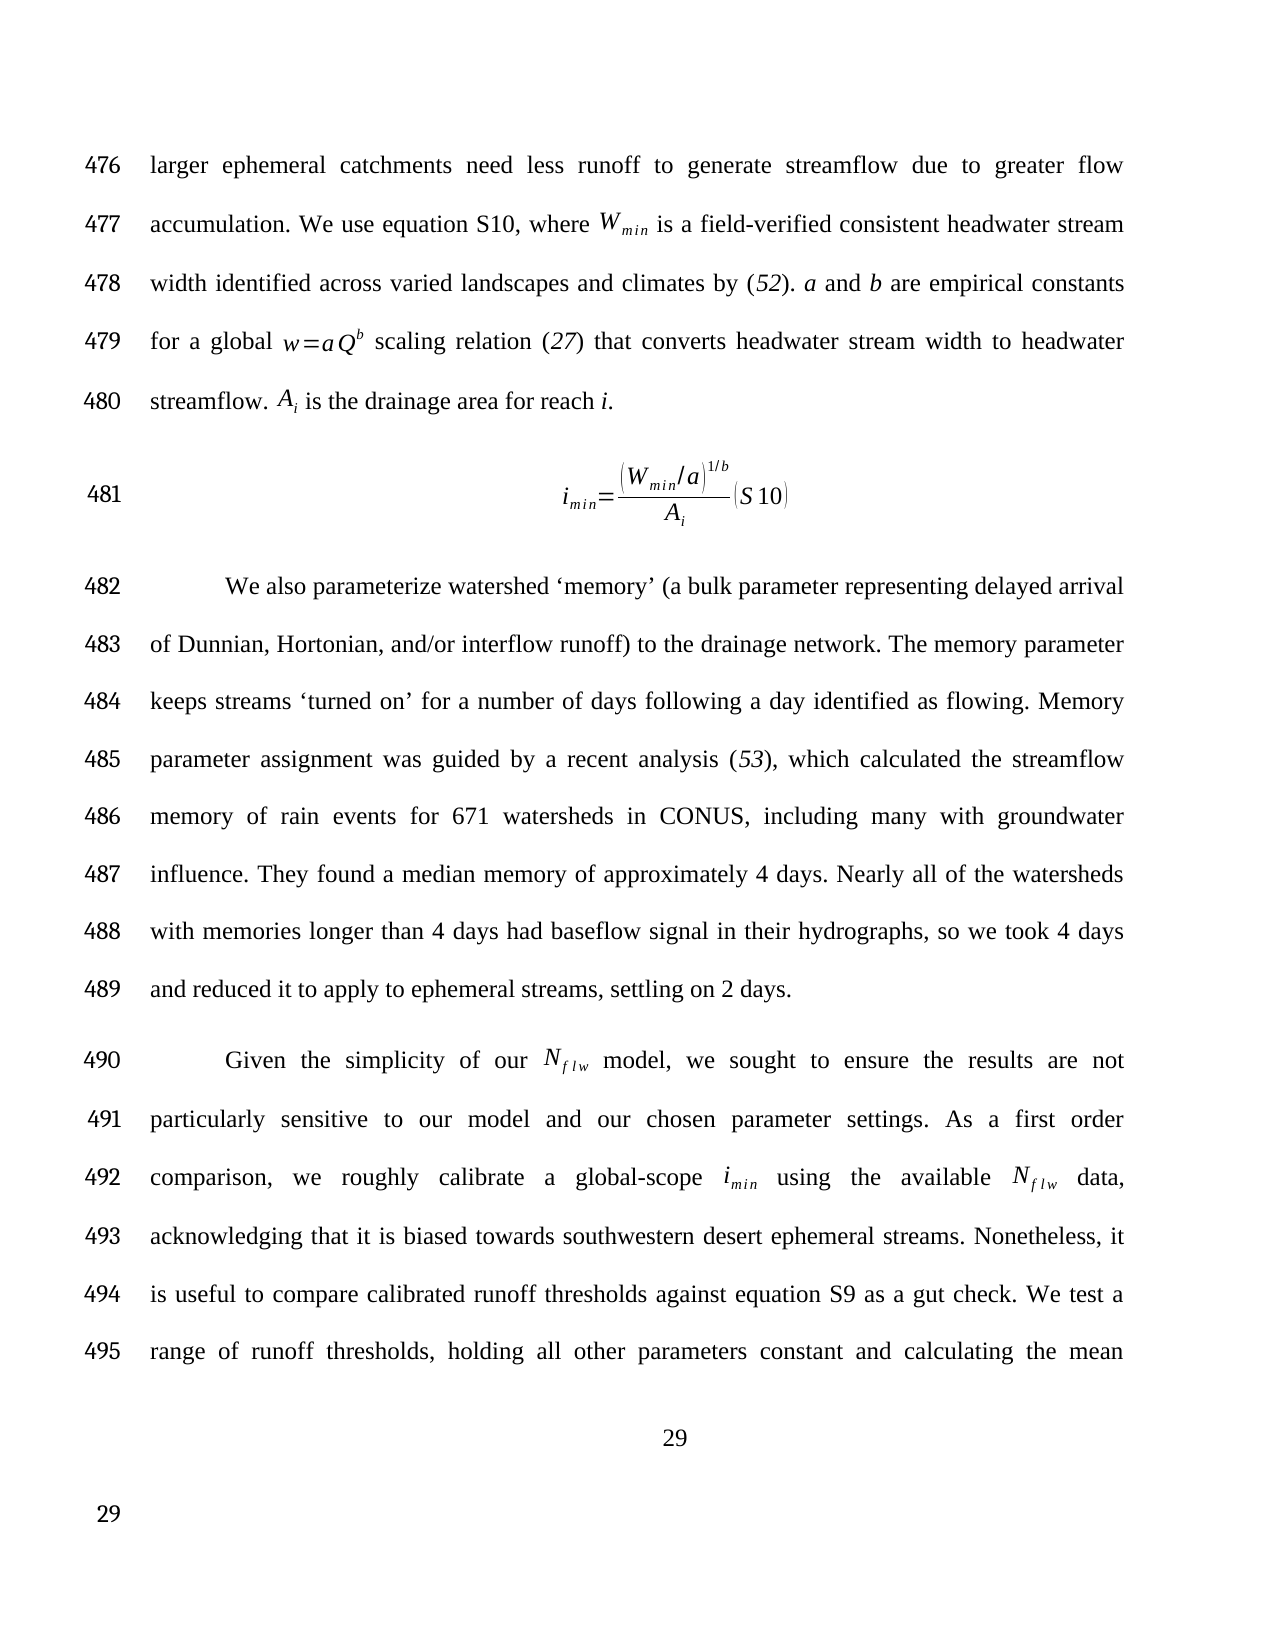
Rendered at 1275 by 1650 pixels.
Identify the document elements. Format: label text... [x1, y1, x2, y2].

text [150, 150, 1125, 416]
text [150, 1044, 1125, 1365]
text We also parameterize watershed ‘memory’ (a bulk parameter representing delayed arrival of Dunnian, Hortonian, and/or interflow runoff) to the drainage network. The memory parameter keeps streams ‘turned on’ for a number of days following a day identified as flowing. Memory parameter assignment was guided by a recent analysis (53), which calculated the streamflow memory of rain events for 671 watersheds in CONUS, including many with groundwater influence. They found a median memory of approximately 4 days. Nearly all of the watersheds with memories longer than 4 days had baseflow signal in their hydrographs, so we took 4 days and reduced it to apply to ephemeral streams, settling on 2 days. [150, 571, 1125, 1002]
